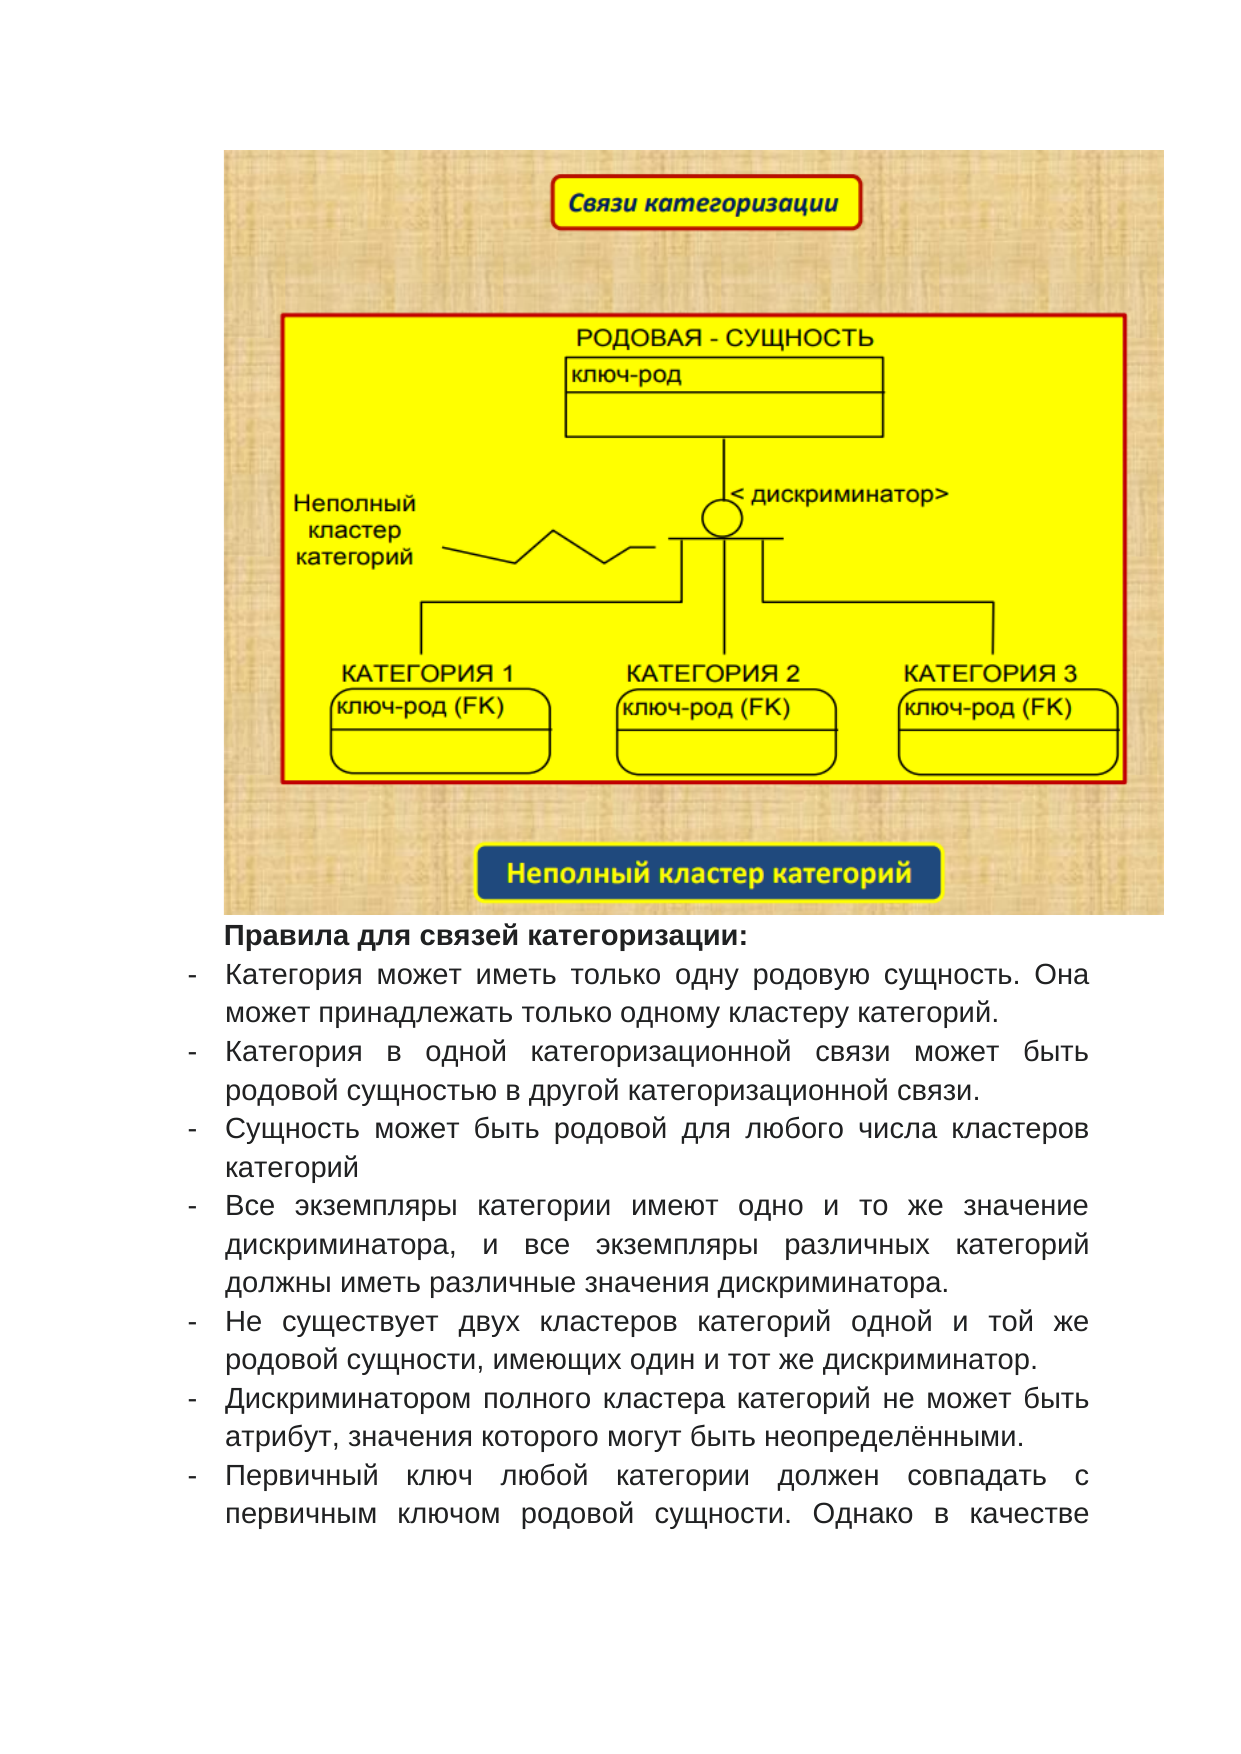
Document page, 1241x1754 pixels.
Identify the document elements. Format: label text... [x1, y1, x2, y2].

list Все экземпляры категории имеют одно и то же значение дискриминатора, и все экземпляры различных категорий должны иметь различные значения дискриминатора. [187, 1188, 1090, 1299]
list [187, 1458, 1090, 1530]
text Правила для связей категоризации: [150, 918, 1090, 952]
list Не существует двух кластеров категорий одной и той же родовой сущности, имеющих один и тот же дискриминатор. [187, 1304, 1090, 1376]
list Дискриминатором полного кластера категорий не может быть атрибут, значения которого могут быть неопределёнными. [187, 1381, 1090, 1453]
list Категория может иметь только одну родовую сущность. Она может принадлежать только одному кластеру категорий. [187, 957, 1090, 1029]
picture [223, 150, 1164, 915]
list Сущность может быть родовой для любого числа кластеров категорий [187, 1111, 1090, 1183]
list Категория в одной категоризационной связи может быть родовой сущностью в другой категоризационной связи. [187, 1034, 1090, 1106]
